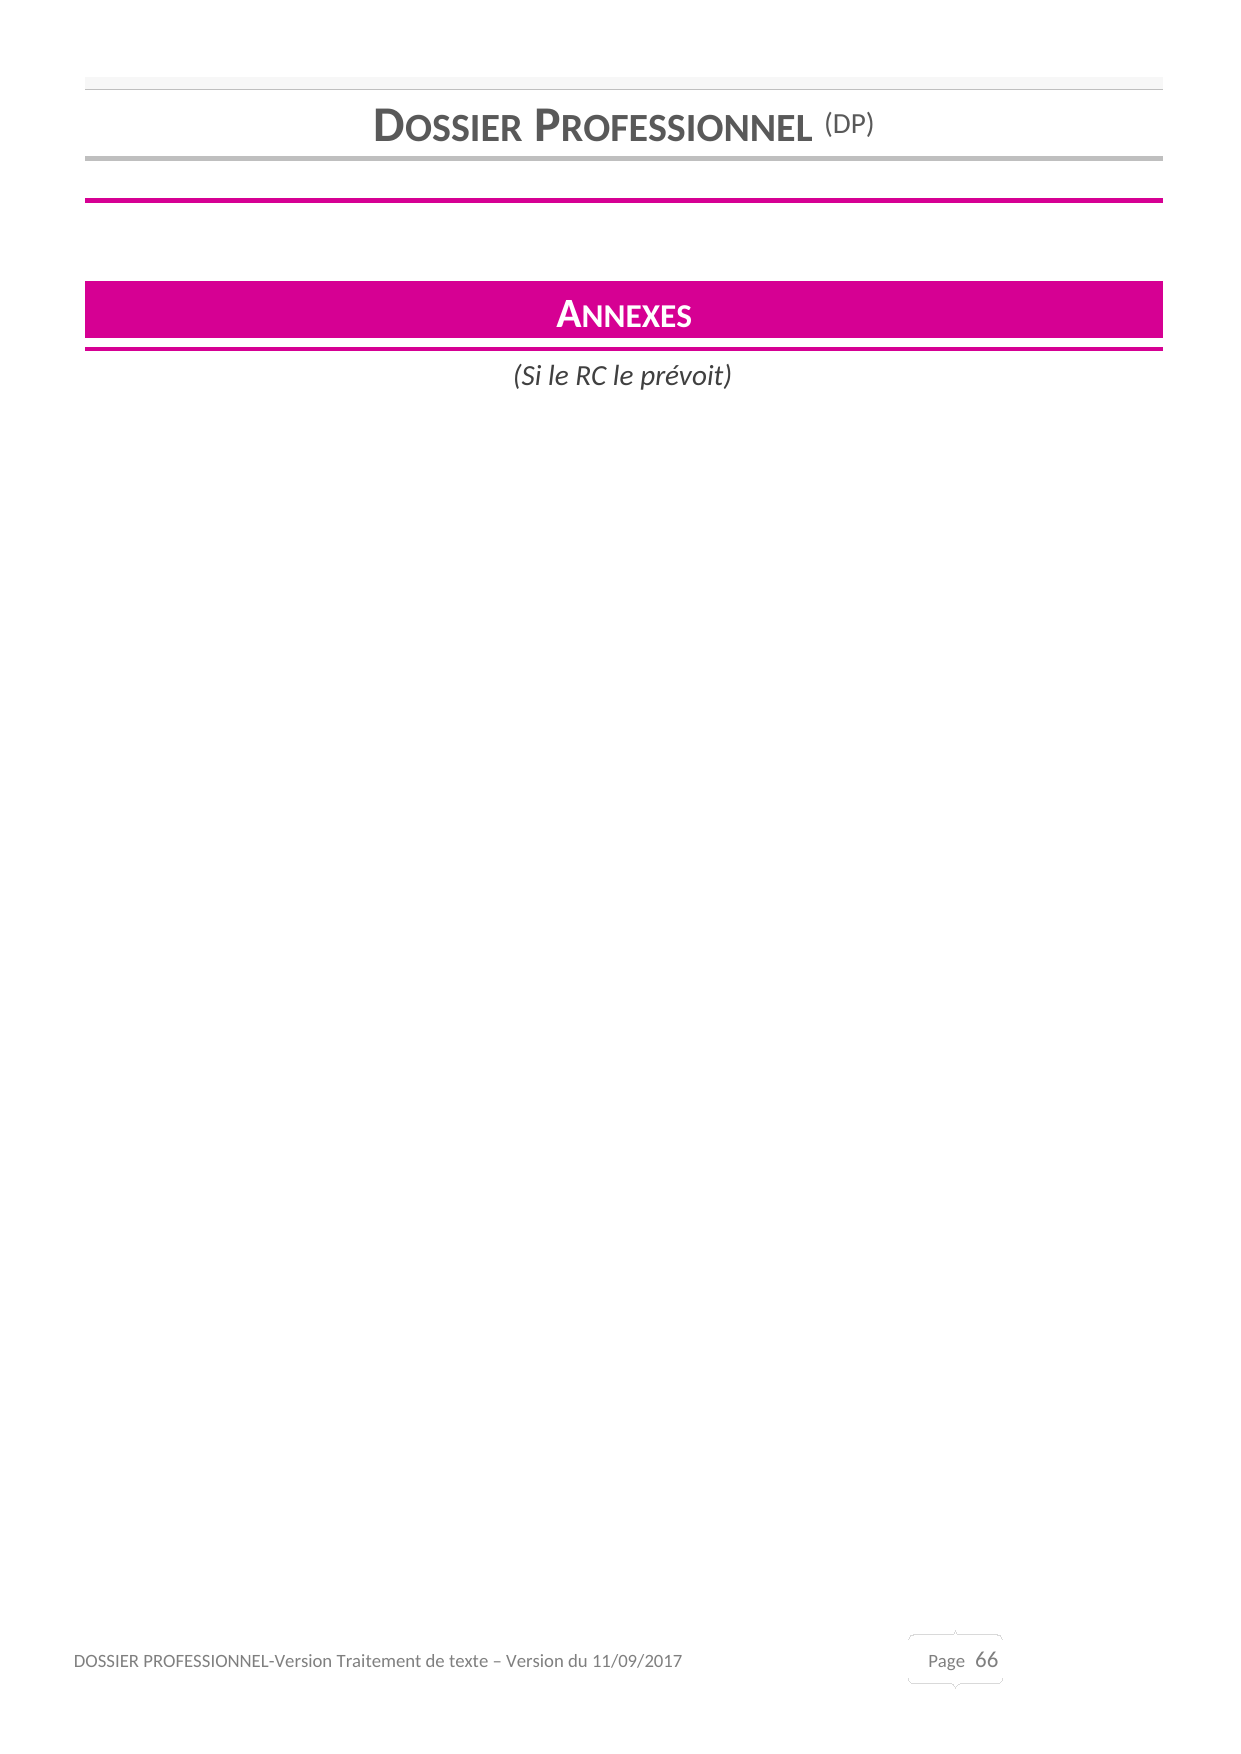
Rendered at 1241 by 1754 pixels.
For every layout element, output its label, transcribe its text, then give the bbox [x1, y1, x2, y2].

table_cell (Si le RC le prévoit) [85, 351, 1163, 429]
table_cell [85, 338, 1163, 347]
table_header Annexes [85, 281, 1163, 338]
